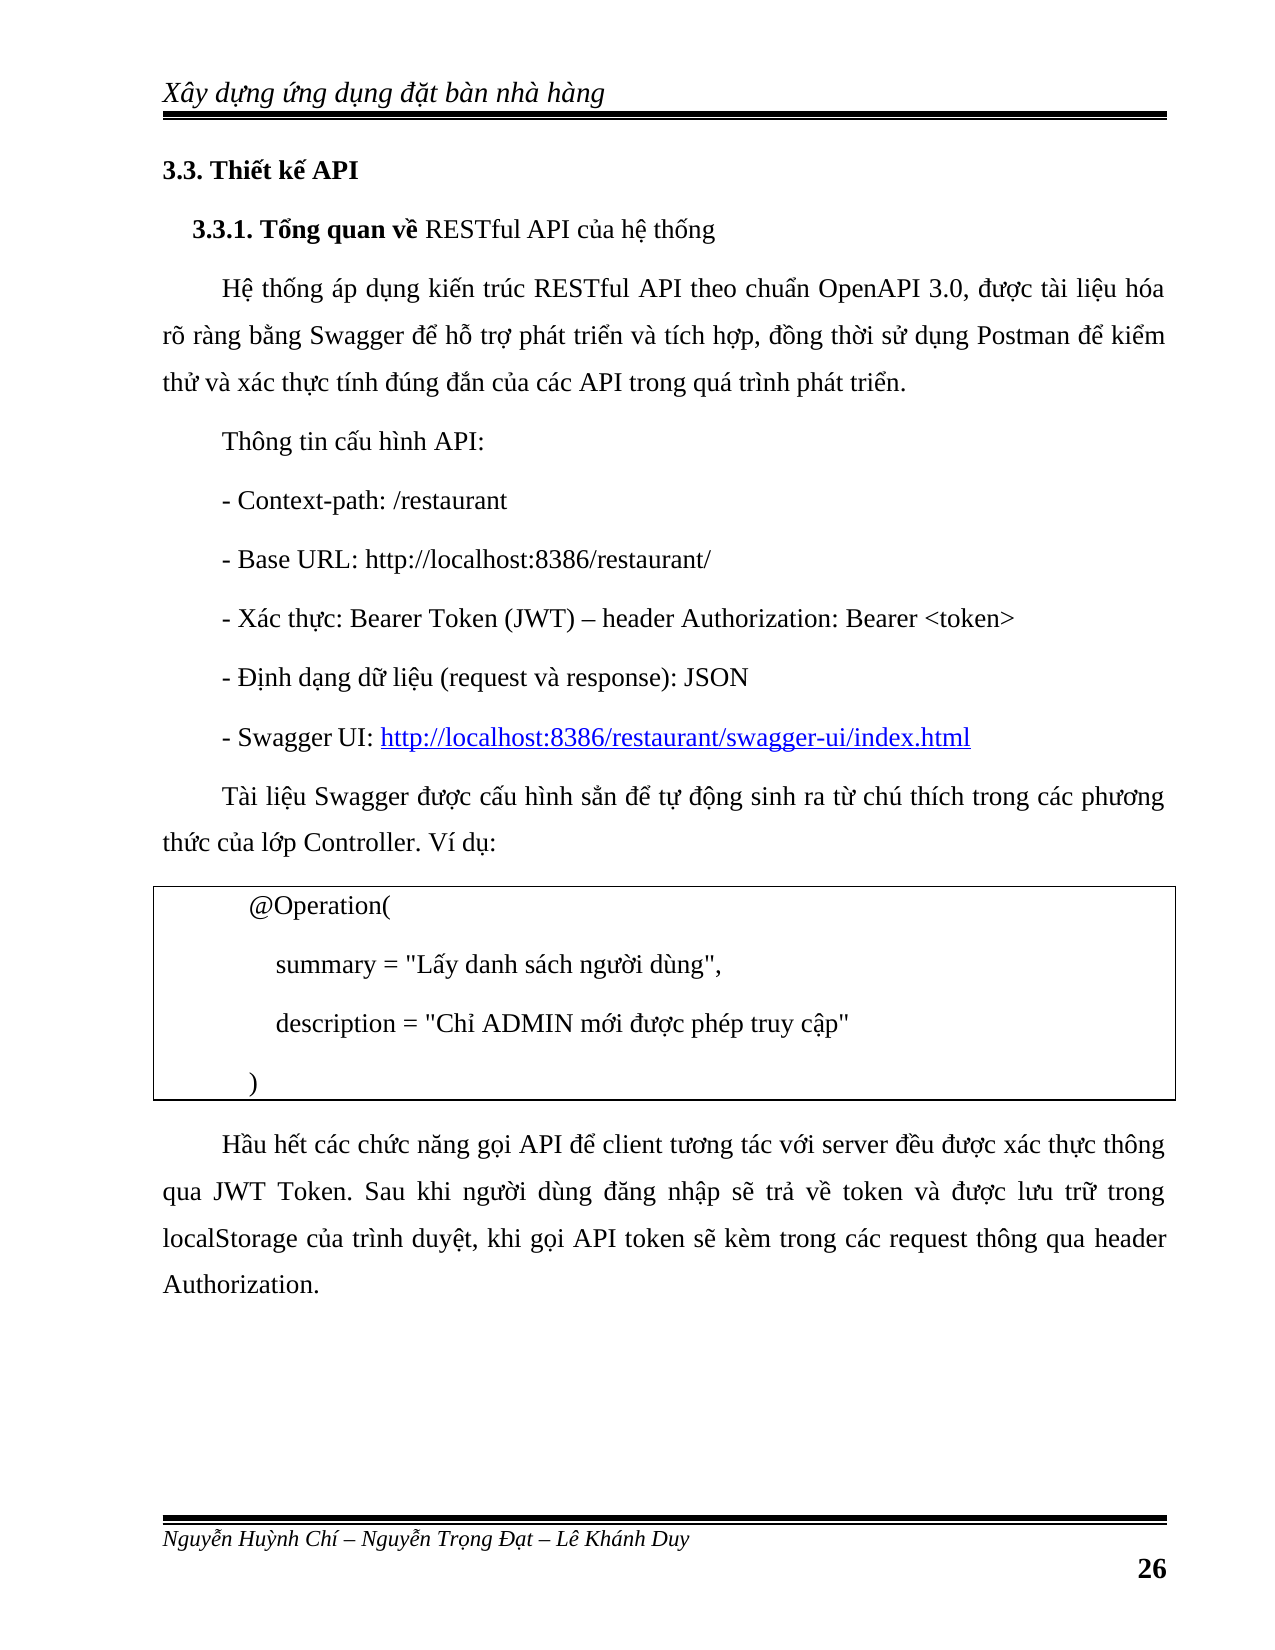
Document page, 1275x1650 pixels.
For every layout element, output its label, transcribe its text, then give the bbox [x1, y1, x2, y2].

text @Operation( [154, 887, 1175, 920]
text Tài liệu Swagger được cấu hình sẳn để tự động sinh ra từ chú thích trong các phương thức của lớp Controller. Ví dụ: [162, 780, 1167, 858]
text - Base URL: http://localhost:8386/restaurant/ [162, 543, 1167, 574]
text Hệ thống áp dụng kiến trúc RESTful API theo chuẩn OpenAPI 3.0, được tài liệu hóa rõ ràng bằng Swagger để hỗ trợ phát triển và tích hợp, đồng thời sử dụng Postman để kiểm thử và xác thực tính đúng đắn của các API trong quá trình phát triển. [162, 272, 1167, 397]
text - Định dạng dữ liệu (request và response): JSON [162, 662, 1167, 693]
text Hầu hết các chức năng gọi API để client tương tác với server đều được xác thực thông qua JWT Token. Sau khi người dùng đăng nhập sẽ trả về token và được lưu trữ trong localStorage của trình duyệt, khi gọi API token sẽ kèm trong các request thông qua header Authorization. [162, 1129, 1167, 1300]
subtitle 3.3.1. Tổng quan về RESTful API của hệ thống [162, 213, 1167, 244]
text - Swagger UI: http://localhost:8386/restaurant/swagger-ui/index.html [162, 721, 1167, 752]
text description = "Chỉ ADMIN mới được phép truy cập" [154, 1004, 1175, 1038]
text - Context-path: /restaurant [162, 484, 1167, 515]
text summary = "Lấy danh sách người dùng", [154, 945, 1175, 979]
text ) [154, 1063, 1175, 1099]
subtitle 3.3. Thiết kế API [162, 154, 1167, 185]
text Thông tin cấu hình API: [162, 425, 1167, 456]
text - Xác thực: Bearer Token (JWT) – header Authorization: Bearer <token> [162, 602, 1167, 633]
